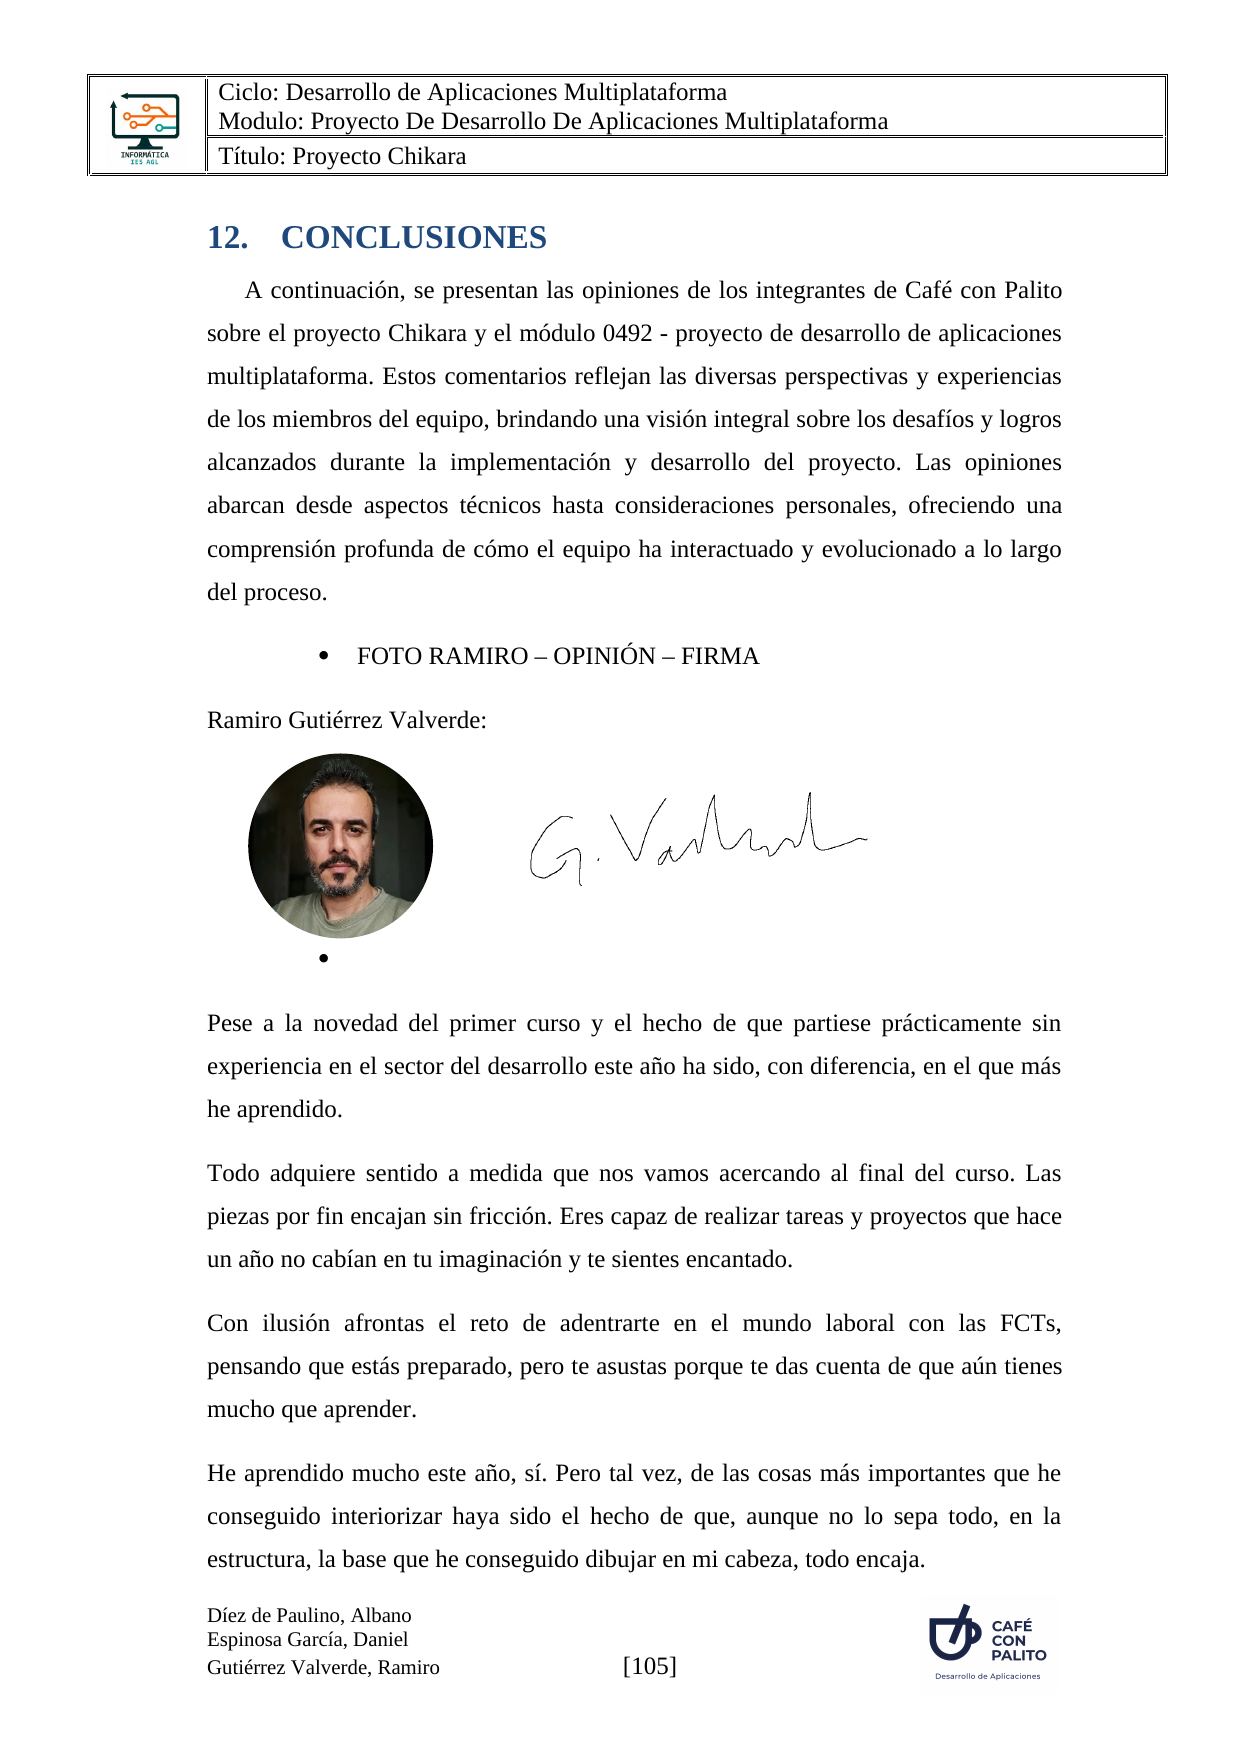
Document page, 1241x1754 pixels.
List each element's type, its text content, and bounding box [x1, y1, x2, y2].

text Todo adquiere sentido a medida que nos vamos acercando al final del curso. Las piezas por fin encajan sin fricción. Eres capaz de realizar tareas y proyectos que hace un año no cabían en tu imaginación y te sientes encantado. [207, 1158, 1063, 1273]
text Pese a la novedad del primer curso y el hecho de que partiese prácticamente sin experiencia en el sector del desarrollo este año ha sido, con diferencia, en el que más he aprendido. [207, 1008, 1063, 1123]
list FOTO RAMIRO – OPINIÓN – FIRMA [319, 641, 1063, 669]
text Con ilusión afrontas el reto de adentrarte en el mundo laboral con las FCTs, pensando que estás preparado, pero te asustas porque te das cuenta de que aún tienes mucho que aprender. [207, 1308, 1063, 1423]
picture [512, 774, 889, 895]
text He aprendido mucho este año, sí. Pero tal vez, de las cosas más importantes que he conseguido interiorizar haya sido el hecho de que, aunque no lo sepa todo, en la estructura, la base que he conseguido dibujar en mi cabeza, todo encaja. [207, 1458, 1063, 1573]
text Ramiro Gutiérrez Valverde: [207, 705, 1063, 733]
picture [106, 87, 186, 168]
subtitle CONCLUSIONES [207, 217, 1063, 256]
picture [248, 753, 434, 939]
picture [921, 1595, 1058, 1695]
text A continuación, se presentan las opiniones de los integrantes de Café con Palito sobre el proyecto Chikara y el módulo 0492 - proyecto de desarrollo de aplicaciones multiplataforma. Estos comentarios reflejan las diversas perspectivas y experiencias de los miembros del equipo, brindando una visión integral sobre los desafíos y logros alcanzados durante la implementación y desarrollo del proyecto. Las opiniones abarcan desde aspectos técnicos hasta consideraciones personales, ofreciendo una comprensión profunda de cómo el equipo ha interactuado y evolucionado a lo largo del proceso. [207, 275, 1063, 606]
